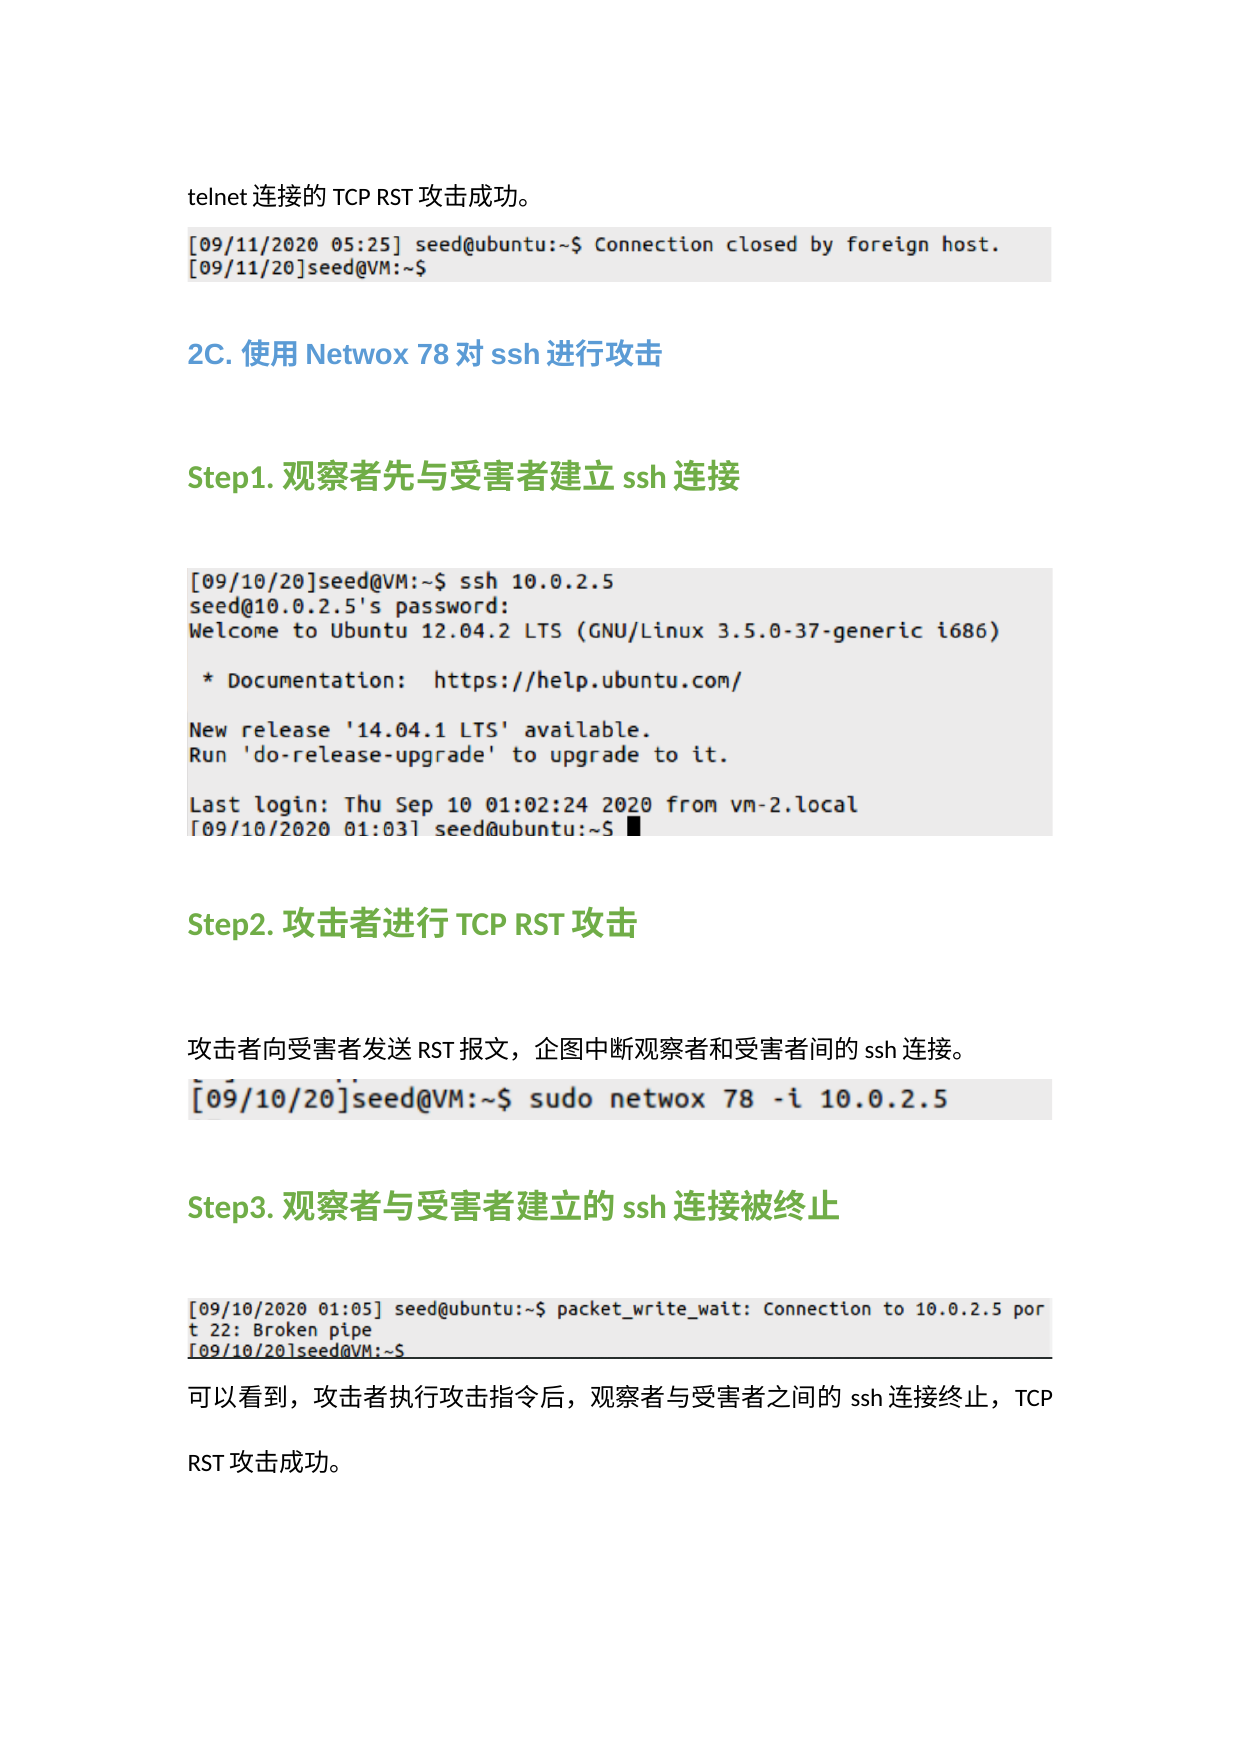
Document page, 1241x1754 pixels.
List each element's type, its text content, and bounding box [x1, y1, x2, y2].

text 攻击者向受害者发送RST报文，企图中断观察者和受害者间的ssh连接。 [187, 1015, 1053, 1079]
subtitle 2C. 使用Netwox 78对ssh进行攻击 [187, 319, 1053, 384]
text 可以看到，攻击者执行攻击指令后，观察者与受害者之间的ssh连接终止，TCP RST攻击成功。 [187, 1363, 1053, 1493]
picture [187, 1079, 1053, 1120]
picture [187, 227, 1052, 282]
subtitle Step1. 观察者先与受害者建立ssh连接 [187, 442, 1053, 507]
picture [187, 1298, 1053, 1359]
subtitle Step3. 观察者与受害者建立的ssh连接被终止 [187, 1172, 1053, 1237]
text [187, 162, 1053, 227]
subtitle Step2. 攻击者进行TCP RST攻击 [187, 888, 1053, 953]
picture [187, 568, 1053, 836]
